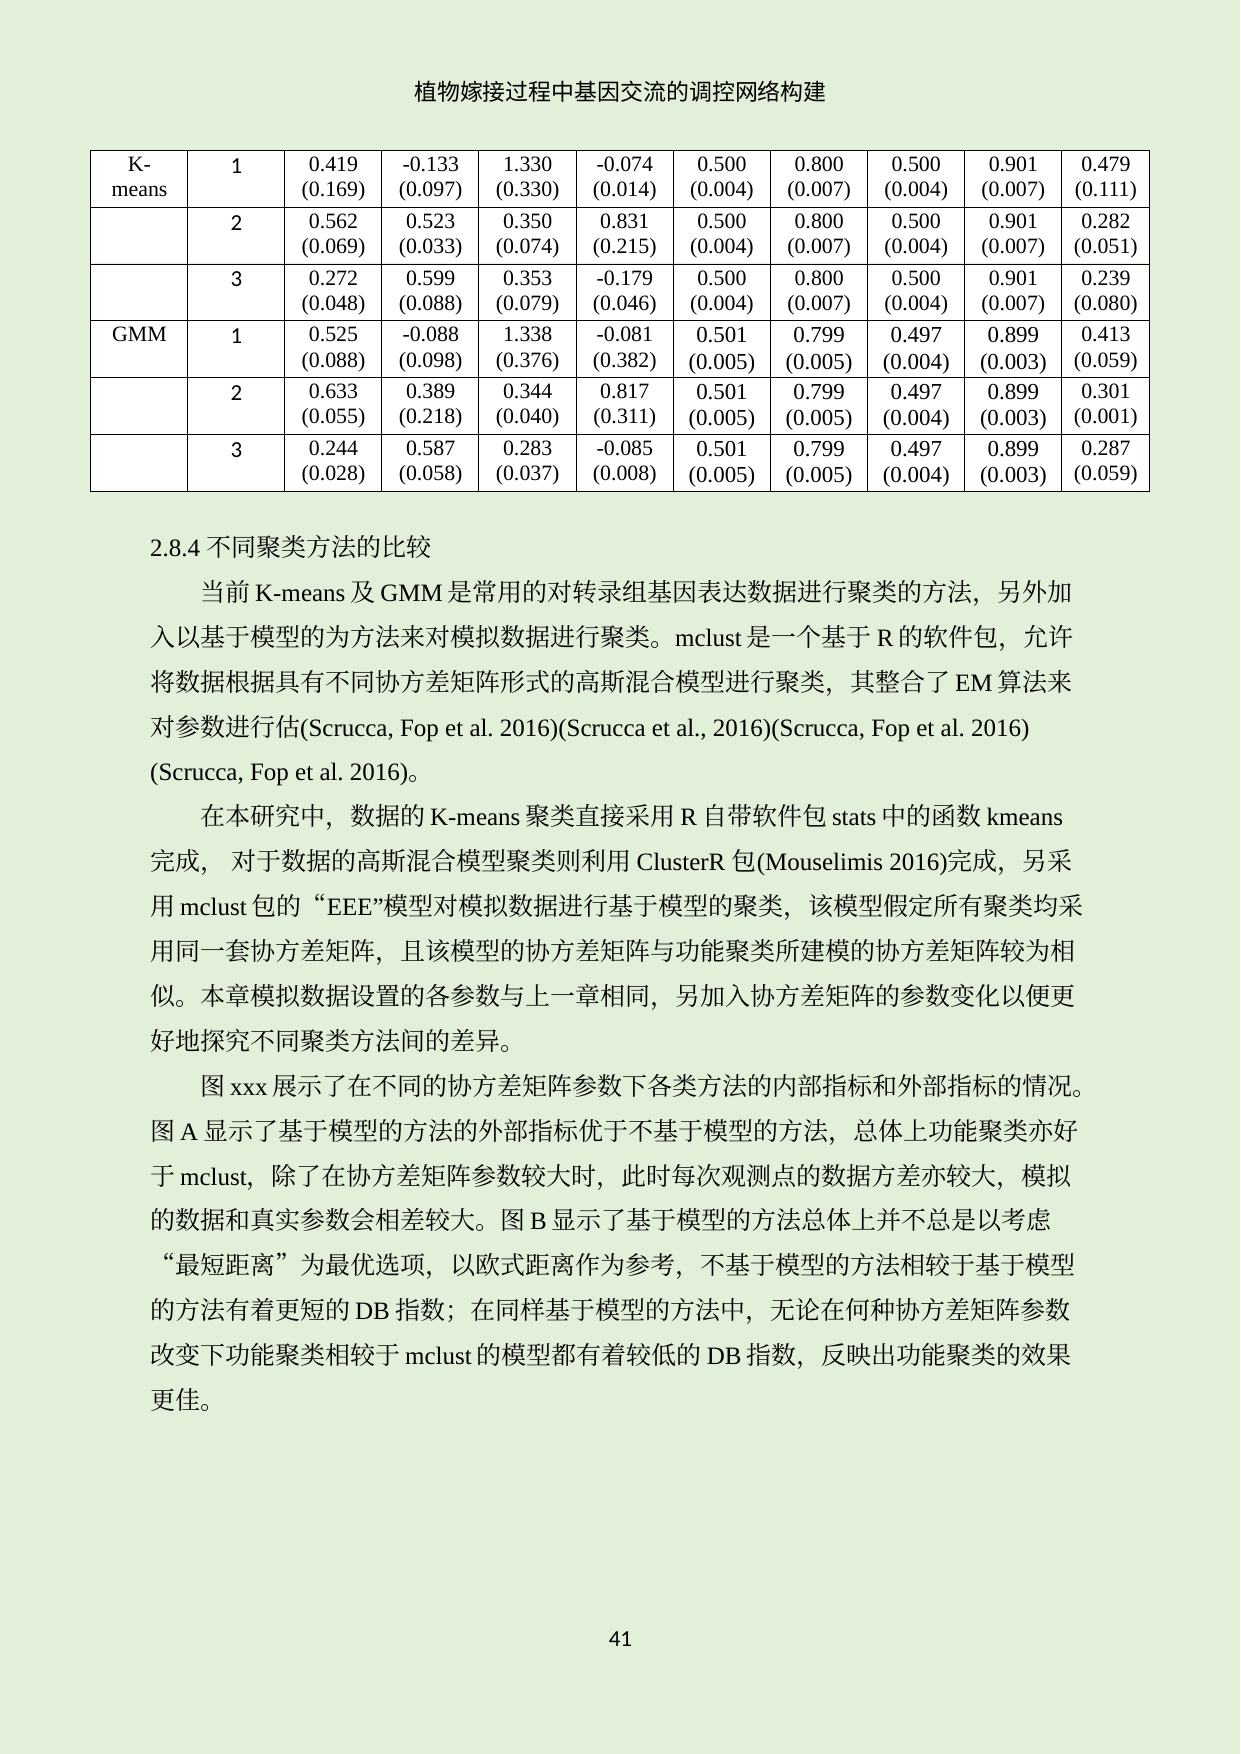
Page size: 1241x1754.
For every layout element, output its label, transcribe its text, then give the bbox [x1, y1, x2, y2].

table_cell 0.501 (0.005) [674, 435, 770, 491]
table_cell 0.500 (0.004) [674, 208, 770, 263]
table_cell 0.633 (0.055) [285, 378, 381, 434]
table_cell 0.562 (0.069) [285, 208, 381, 263]
table_cell -0.179 (0.046) [577, 265, 673, 320]
table_cell 1 [188, 151, 284, 207]
table_cell -0.081 (0.382) [577, 321, 673, 377]
table_cell 0.817 (0.311) [577, 378, 673, 434]
table_cell K-means [91, 151, 187, 207]
table_cell 0.283 (0.037) [479, 435, 576, 491]
table_cell 0.523 (0.033) [382, 208, 478, 263]
text 图xxx展示了在不同的协方差矩阵参数下各类方法的内部指标和外部指标的情况。图A显示了基于模型的方法的外部指标优于不基于模型的方法，总体上功能聚类亦好于mclust，除了在协方差矩阵参数较大时，此时每次观测点的数据方差亦较大，模拟的数据和真实参数会相差较大。图B显示了基于模型的方法总体上并不总是以考虑“最短距离”为最优选项，以欧式距离作为参考，不基于模型的方法相较于基于模型的方法有着更短的DB指数；在同样基于模型的方法中，无论在何种协方差矩阵参数改变下功能聚类相较于mclust的模型都有着较低的DB指数，反映出功能聚类的效果更佳。 [150, 1066, 1090, 1417]
table_cell 0.901 (0.007) [965, 265, 1061, 320]
table_cell 0.419 (0.169) [285, 151, 381, 207]
table_cell 0.800 (0.007) [771, 151, 867, 207]
table_cell 0.353 (0.079) [479, 265, 576, 320]
table_cell 0.350 (0.074) [479, 208, 576, 263]
table_cell 3 [188, 265, 284, 320]
table_cell GMM [91, 321, 187, 377]
table_cell 0.899 (0.003) [965, 321, 1061, 377]
table_cell 0.501 (0.005) [674, 321, 770, 377]
table_cell 0.599 (0.088) [382, 265, 478, 320]
table_cell -0.085 (0.008) [577, 435, 673, 491]
table_cell 0.282 (0.051) [1062, 208, 1149, 263]
table_cell 0.901 (0.007) [965, 151, 1061, 207]
table_cell 2 [188, 378, 284, 434]
text 2.8.4 不同聚类方法的比较 [150, 528, 1090, 563]
table_cell 0.831 (0.215) [577, 208, 673, 263]
table_cell 0.500 (0.004) [674, 265, 770, 320]
table_cell 0.525 (0.088) [285, 321, 381, 377]
table_cell 0.244 (0.028) [285, 435, 381, 491]
table_cell -0.088 (0.098) [382, 321, 478, 377]
table_cell 0.239 (0.080) [1062, 265, 1149, 320]
table_cell 2 [188, 208, 284, 263]
table_cell 0.799 (0.005) [771, 378, 867, 434]
table_cell 0.899 (0.003) [965, 435, 1061, 491]
table_cell 0.901 (0.007) [965, 208, 1061, 263]
table_cell 1.338 (0.376) [479, 321, 576, 377]
table_cell 0.344 (0.040) [479, 378, 576, 434]
table_cell 0.497 (0.004) [868, 435, 964, 491]
table_cell -0.133 (0.097) [382, 151, 478, 207]
table_cell [91, 208, 187, 263]
table_cell 0.272 (0.048) [285, 265, 381, 320]
table_cell 1.330 (0.330) [479, 151, 576, 207]
table_cell 0.301 (0.001) [1062, 378, 1149, 434]
table_cell 0.899 (0.003) [965, 378, 1061, 434]
table_cell 0.799 (0.005) [771, 435, 867, 491]
table_cell 0.800 (0.007) [771, 208, 867, 263]
table_cell 0.800 (0.007) [771, 265, 867, 320]
table_cell -0.074 (0.014) [577, 151, 673, 207]
table_cell 0.497 (0.004) [868, 378, 964, 434]
table_cell 0.479 (0.111) [1062, 151, 1149, 207]
table_cell [91, 435, 187, 491]
table_cell [91, 265, 187, 320]
table_cell 0.500 (0.004) [868, 208, 964, 263]
table_cell 0.501 (0.005) [674, 378, 770, 434]
table_cell [91, 378, 187, 434]
table_cell 0.500 (0.004) [674, 151, 770, 207]
table_cell 0.287 (0.059) [1062, 435, 1149, 491]
text 当前K-means及GMM是常用的对转录组基因表达数据进行聚类的方法，另外加入以基于模型的为方法来对模拟数据进行聚类。mclust是一个基于R的软件包，允许将数据根据具有不同协方差矩阵形式的高斯混合模型进行聚类，其整合了EM算法来对参数进行估(Scrucca, Fop et al. 2016)(Scrucca et al., 2016)(Scrucca, Fop et al. 2016)(Scrucca, Fop et al. 2016)。 [150, 572, 1090, 788]
table_cell 3 [188, 435, 284, 491]
table_cell 0.497 (0.004) [868, 321, 964, 377]
text 在本研究中，数据的K-means聚类直接采用R自带软件包stats中的函数kmeans完成， 对于数据的高斯混合模型聚类则利用ClusterR 包(Mouselimis 2016)完成，另采用mclust包的“EEE”模型对模拟数据进行基于模型的聚类，该模型假定所有聚类均采用同一套协方差矩阵，且该模型的协方差矩阵与功能聚类所建模的协方差矩阵较为相似。本章模拟数据设置的各参数与上一章相同，另加入协方差矩阵的参数变化以便更好地探究不同聚类方法间的差异。 [150, 797, 1090, 1057]
table_cell 0.500 (0.004) [868, 151, 964, 207]
table_cell 0.413 (0.059) [1062, 321, 1149, 377]
table_cell 0.799 (0.005) [771, 321, 867, 377]
table_cell 0.389 (0.218) [382, 378, 478, 434]
table_cell 0.587 (0.058) [382, 435, 478, 491]
table_cell 0.500 (0.004) [868, 265, 964, 320]
table_cell 1 [188, 321, 284, 377]
